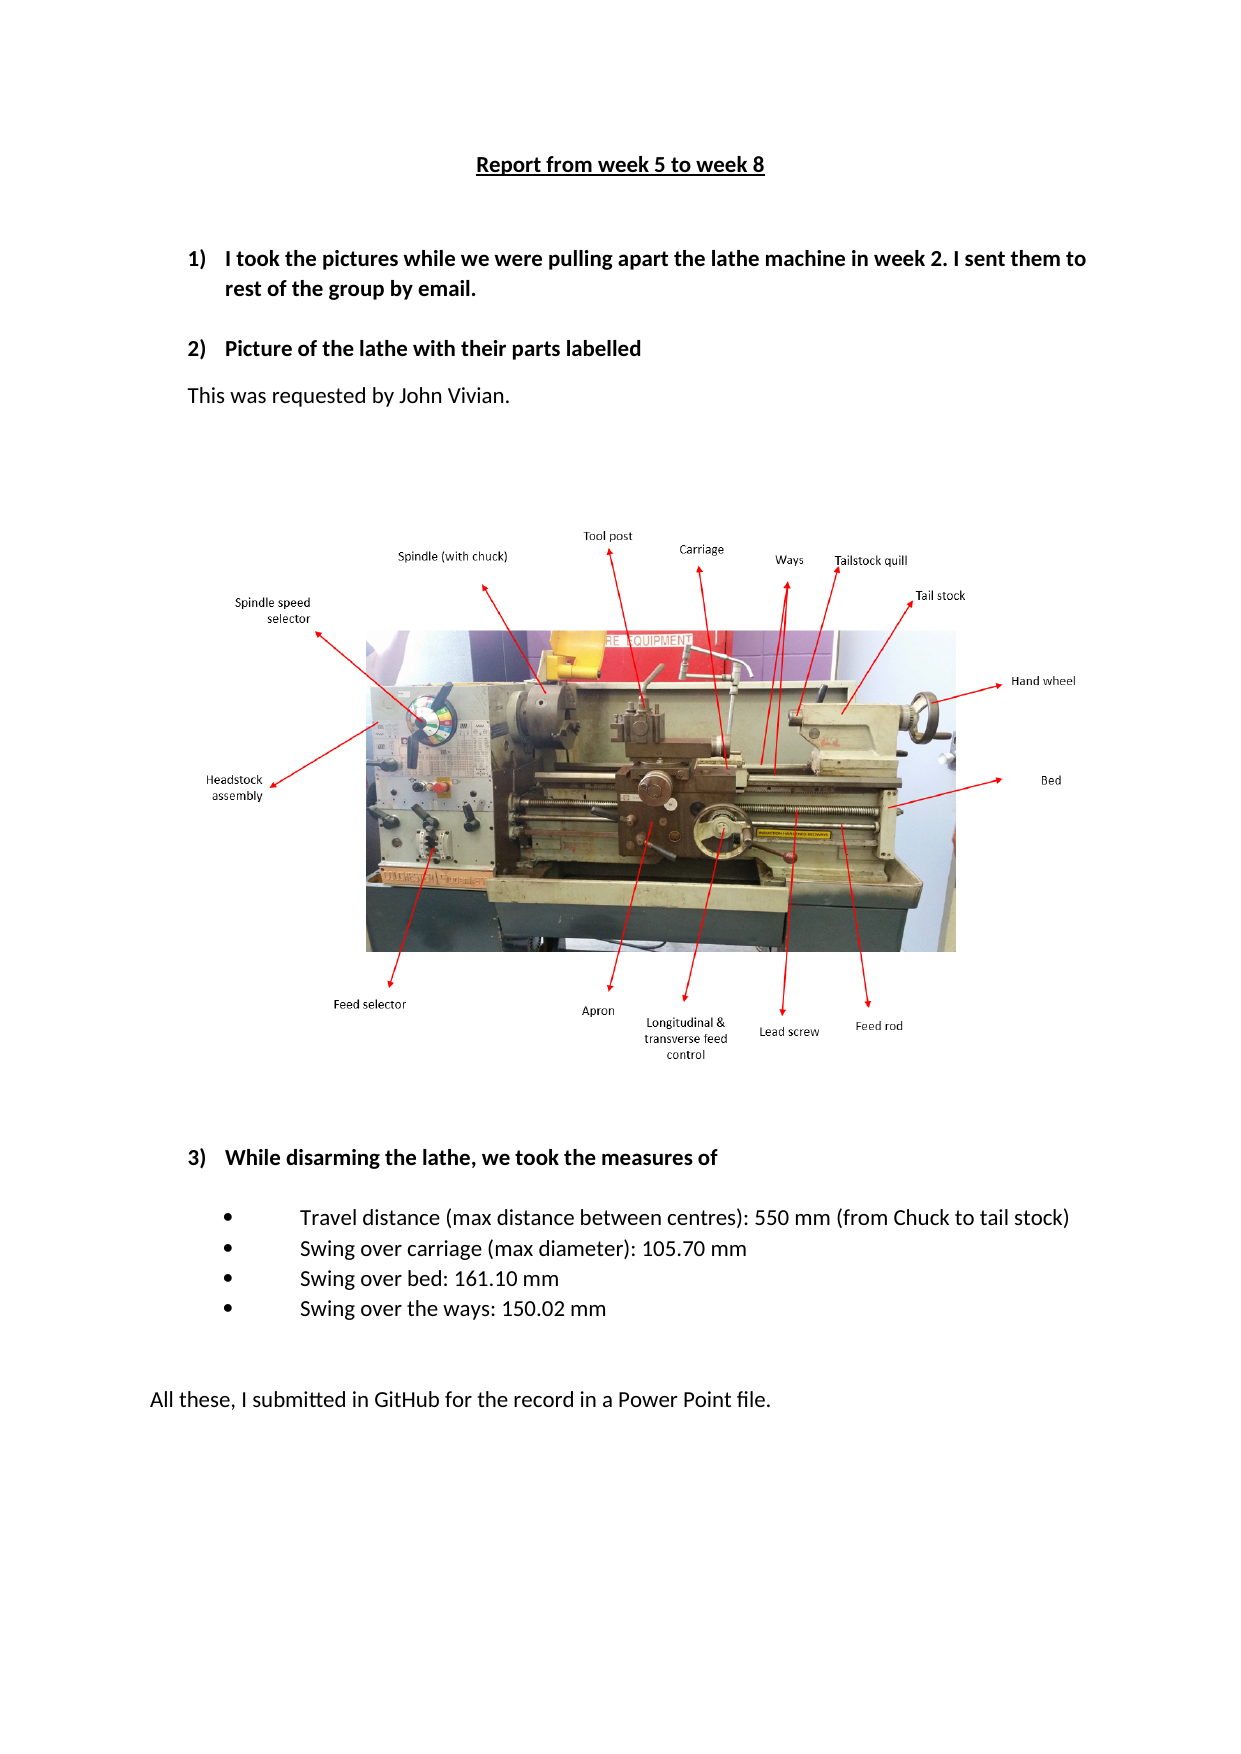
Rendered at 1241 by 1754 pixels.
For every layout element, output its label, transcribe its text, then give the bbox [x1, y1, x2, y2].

list I took the pictures while we were pulling apart the lathe machine in week 2. I sent them to rest of the group by email. [187, 244, 1090, 302]
picture [184, 521, 1105, 1078]
list All these, I submitted in GitHub for the record in a Power Point file. [150, 1385, 1090, 1413]
list Travel distance (max distance between centres): 550 mm (from Chuck to tail stock) [224, 1203, 1090, 1232]
list Swing over the ways: 150.02 mm [224, 1294, 1090, 1322]
text Report from week 5 to week 8 [150, 150, 1090, 178]
list While disarming the lathe, we took the measures of [187, 1143, 1090, 1171]
list Swing over bed: 161.10 mm [224, 1264, 1090, 1292]
list Swing over carriage (max diameter): 105.70 mm [224, 1234, 1090, 1262]
text This was requested by John Vivian. [187, 381, 1090, 409]
list Picture of the lathe with their parts labelled [187, 334, 1090, 362]
